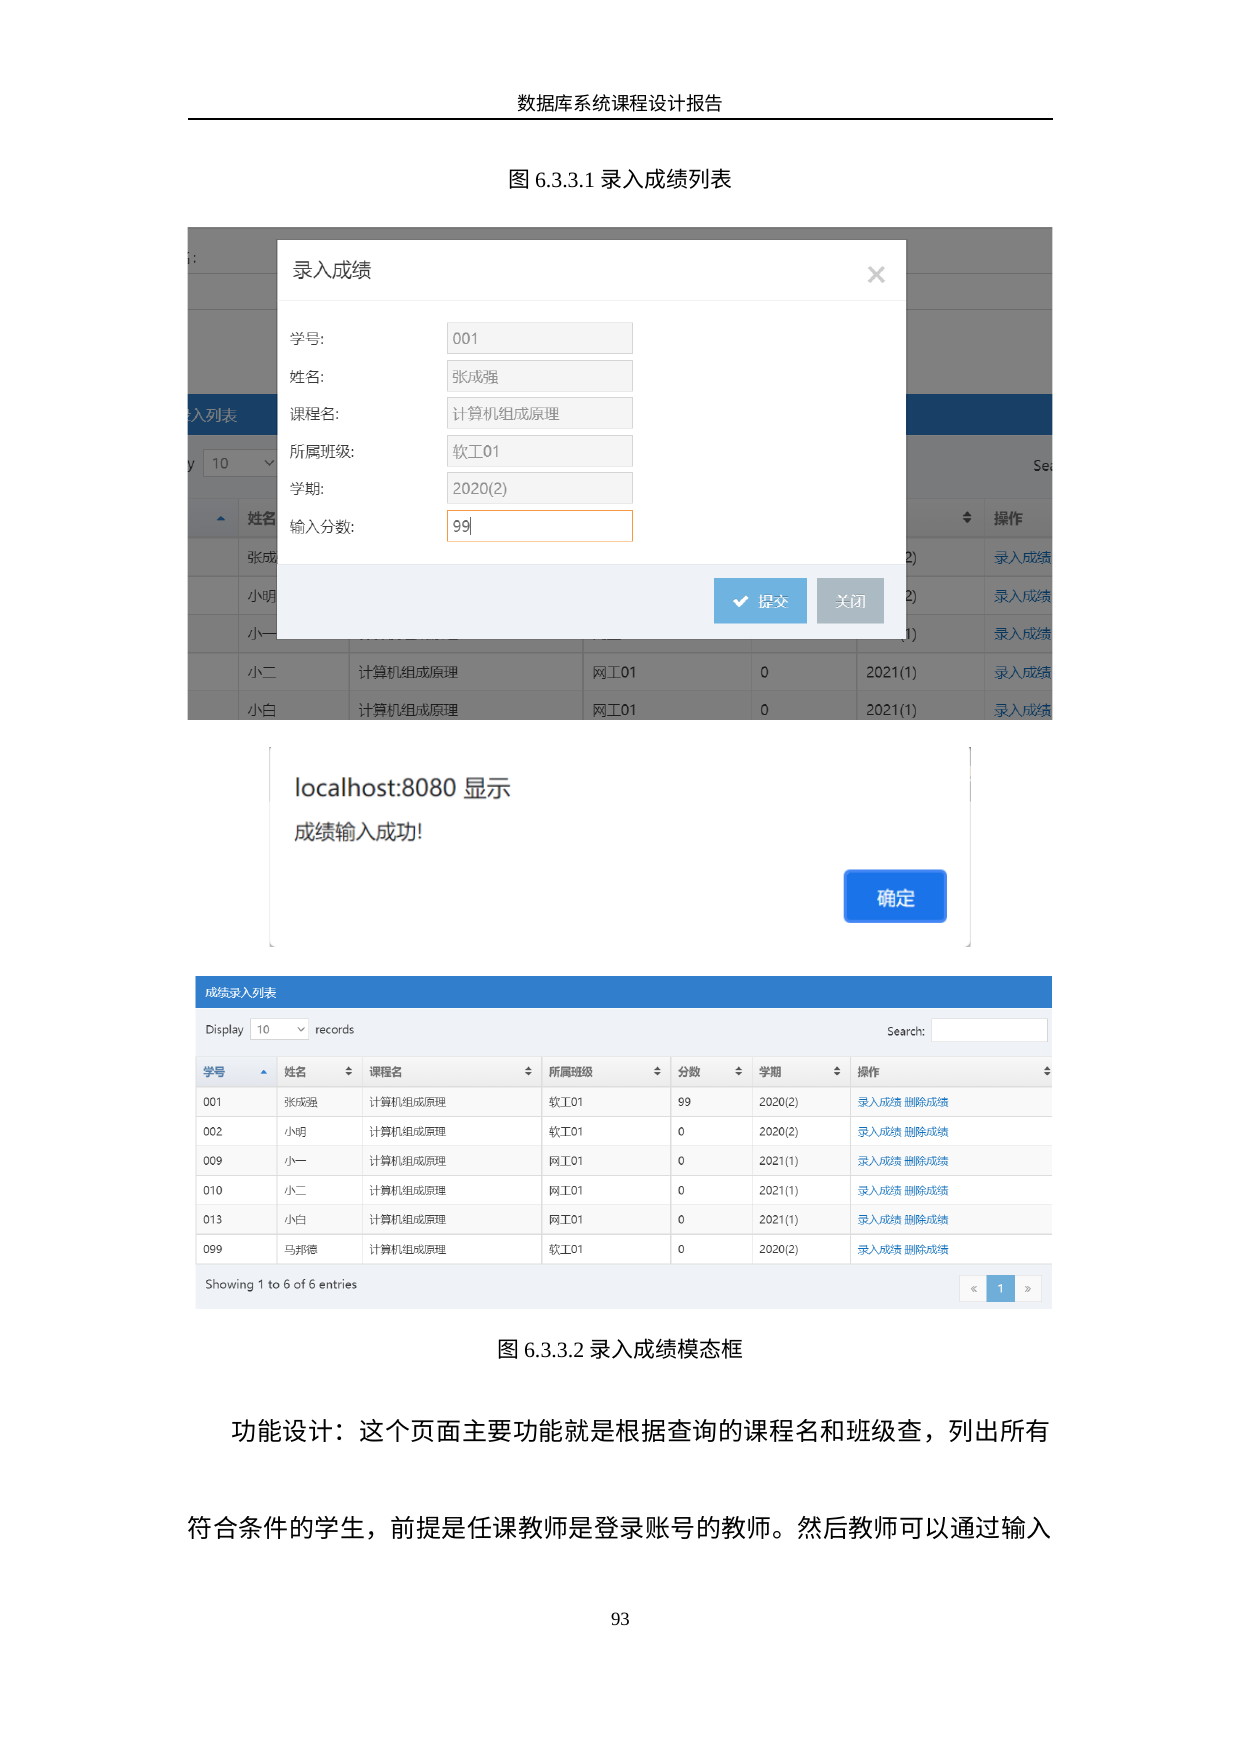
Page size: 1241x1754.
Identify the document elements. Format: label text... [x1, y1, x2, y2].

picture [269, 747, 971, 947]
picture [188, 974, 1052, 1309]
picture [187, 227, 1053, 720]
text 图6.3.3.2 录入成绩模态框 [187, 1332, 1053, 1364]
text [187, 1397, 1053, 1559]
text 图6.3.3.1 录入成绩列表 [187, 162, 1053, 194]
